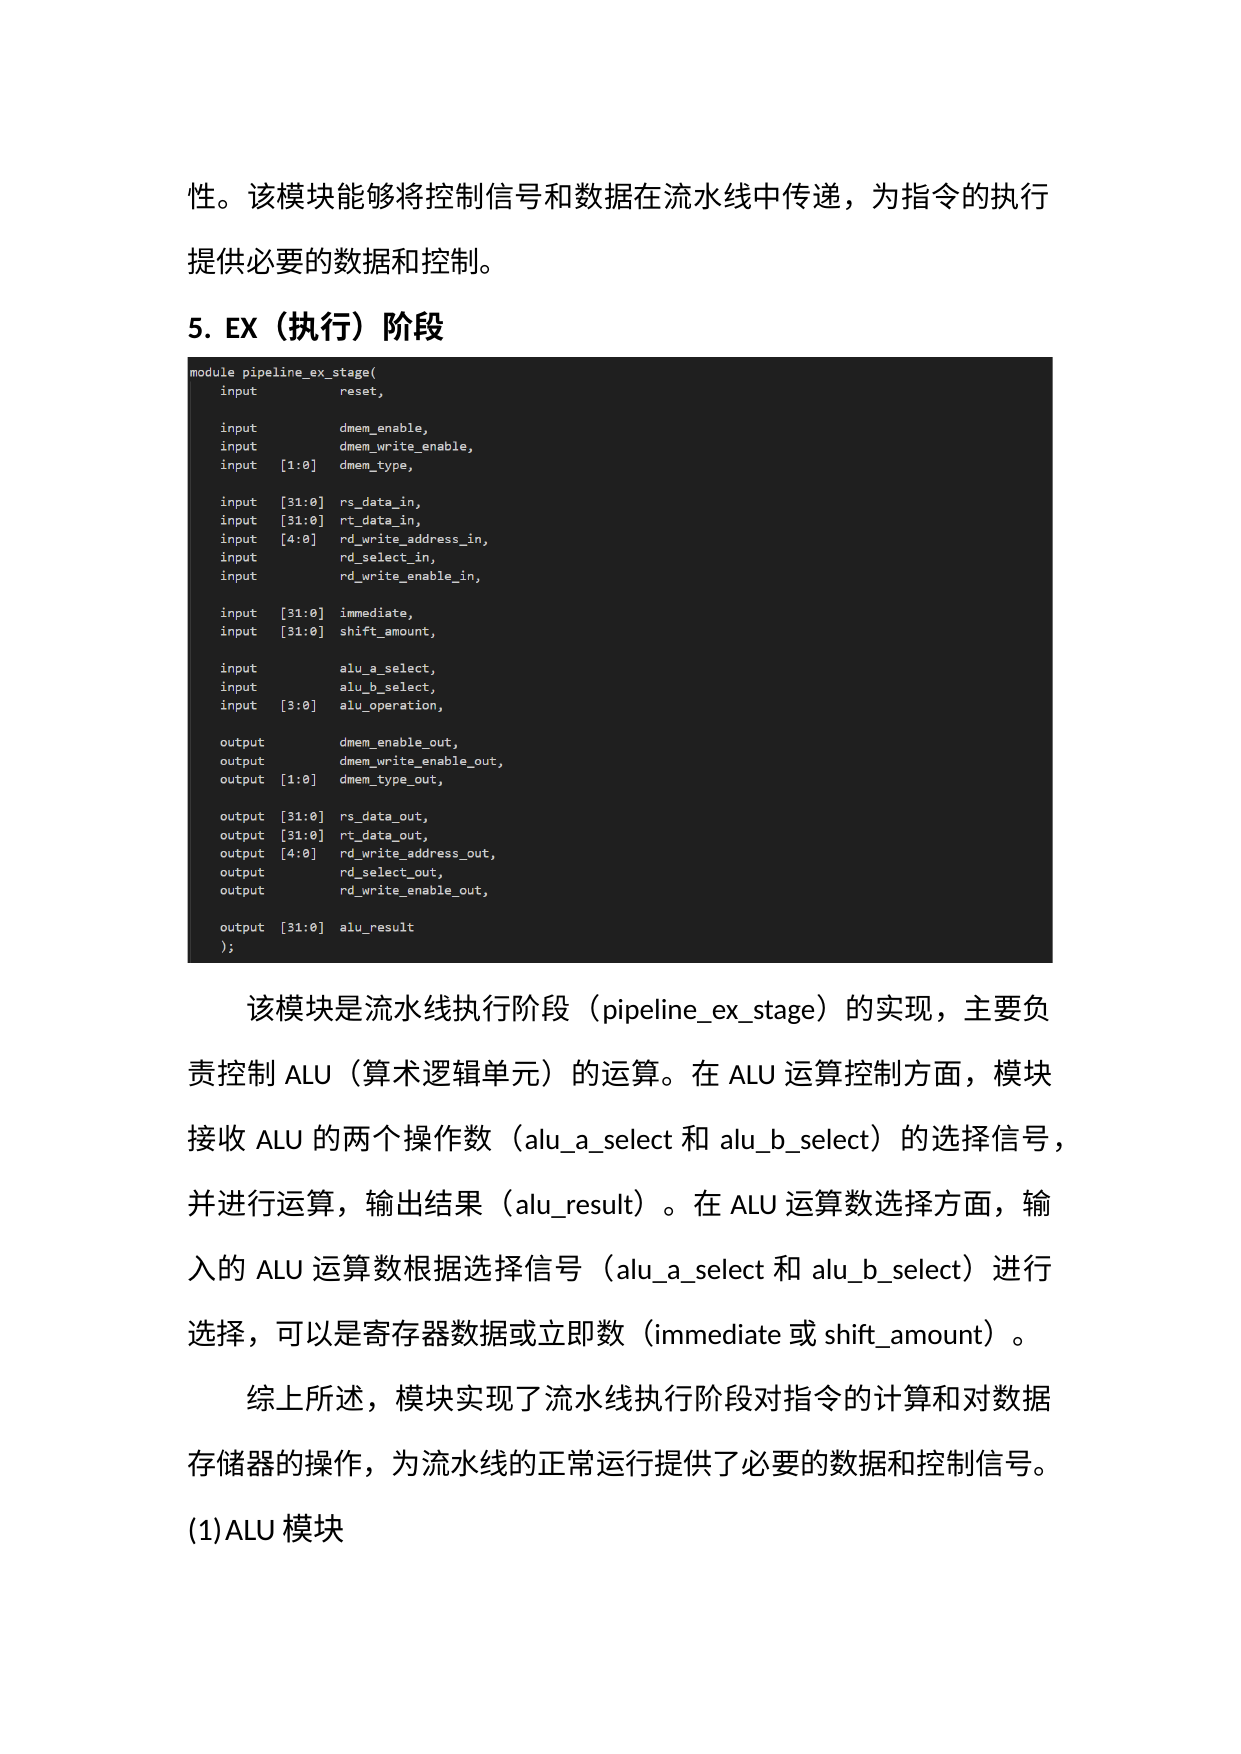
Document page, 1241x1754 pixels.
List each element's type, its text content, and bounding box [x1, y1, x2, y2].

text 综上所述，模块实现了流水线执行阶段对指令的计算和对数据存储器的操作，为流水线的正常运行提供了必要的数据和控制信号。 [187, 1364, 1053, 1494]
list EX（执行）阶段 [187, 292, 1053, 357]
list ALU模块 [187, 1494, 1053, 1559]
text 该模块是流水线执行阶段（pipeline_ex_stage）的实现，主要负责控制 ALU（算术逻辑单元）的运算。在 ALU 运算控制方面，模块接收 ALU 的两个操作数（alu_a_select 和 alu_b_select）的选择信号，并进行运算，输出结果（alu_result）。在 ALU 运算数选择方面，输入的 ALU 运算数根据选择信号（alu_a_select 和 alu_b_select）进行选择，可以是寄存器数据或立即数（immediate 或 shift_amount）。 [187, 974, 1053, 1364]
picture [187, 357, 1053, 963]
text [187, 162, 1053, 292]
